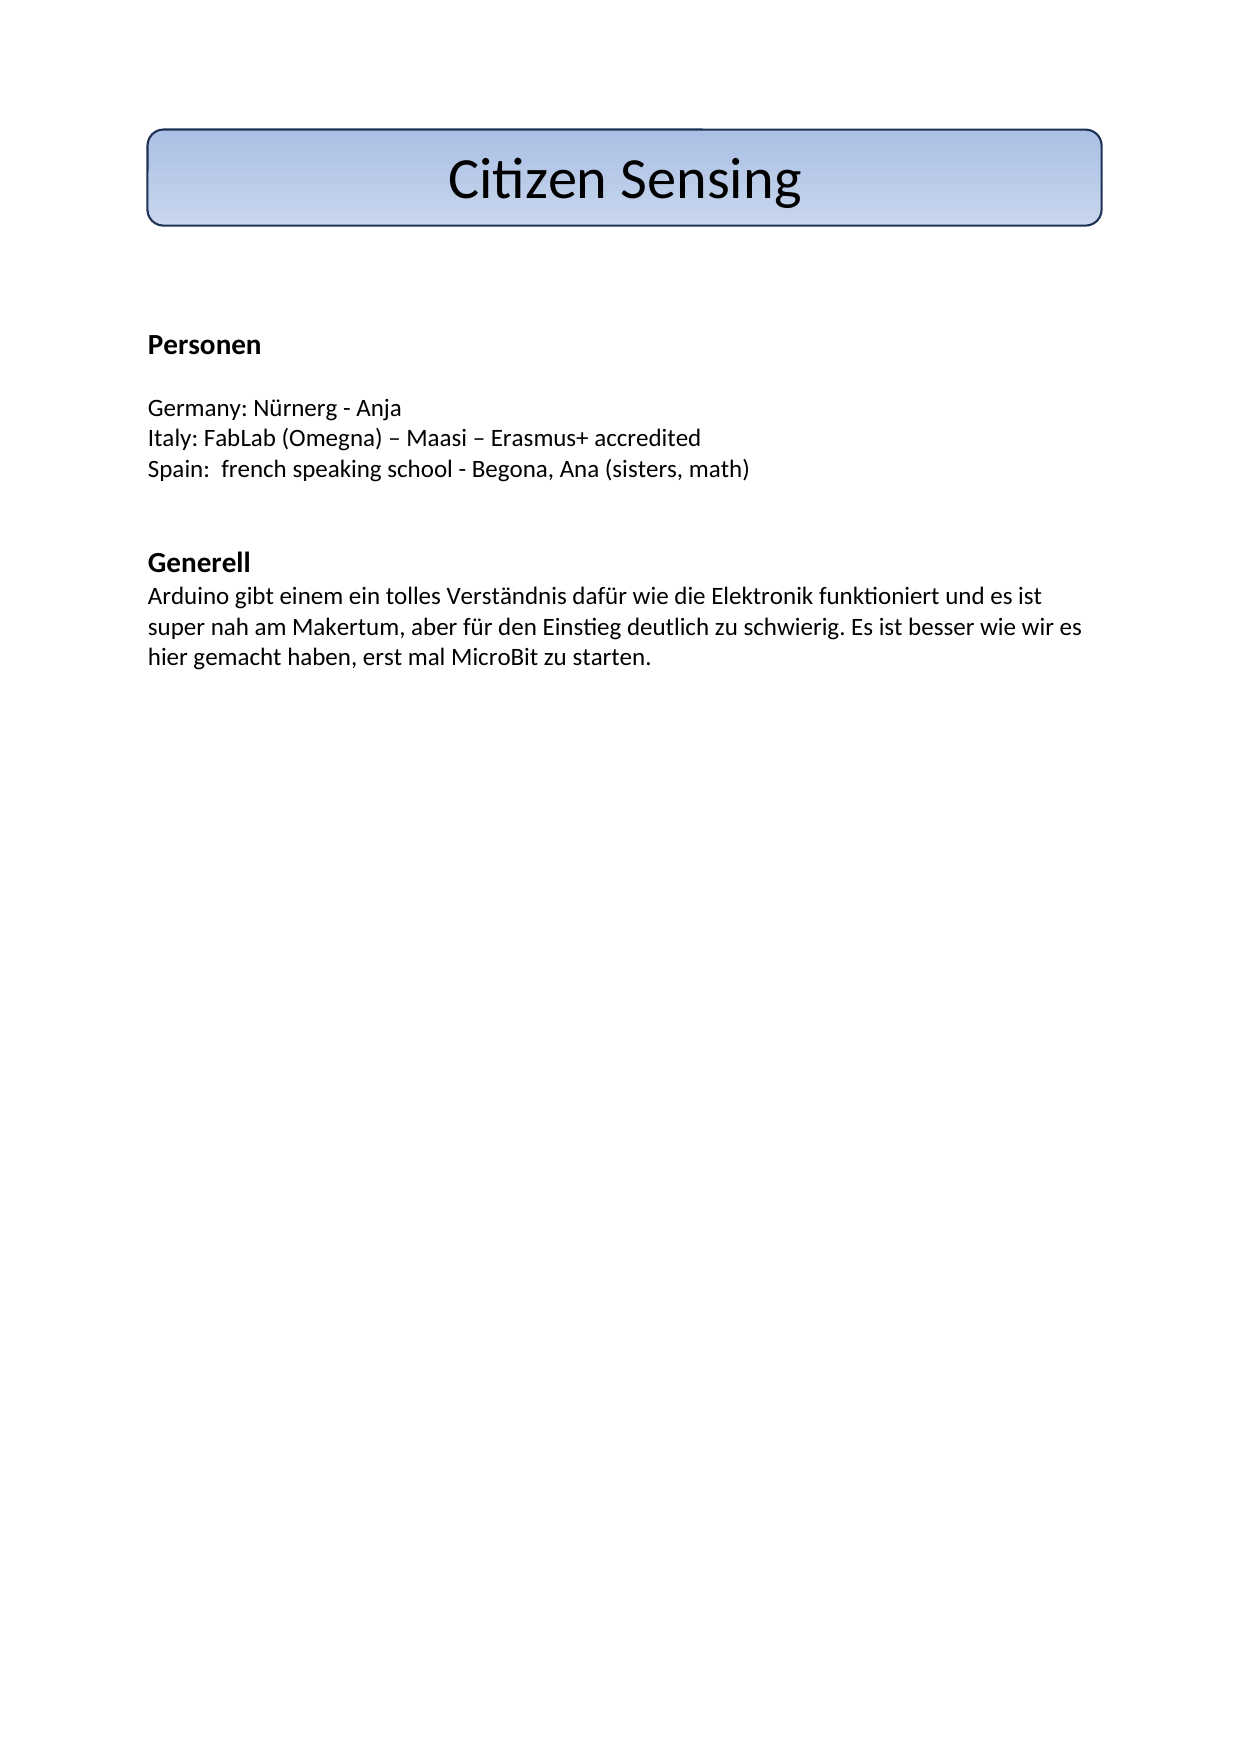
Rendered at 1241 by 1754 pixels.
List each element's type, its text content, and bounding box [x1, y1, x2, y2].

text Germany: Nürnerg - Anja [148, 392, 1093, 422]
text Generell [148, 544, 1093, 580]
text Italy: FabLab (Omegna) – Maasi – Erasmus+ accredited [148, 422, 1093, 453]
text Personen [148, 326, 1093, 361]
text Arduino gibt einem ein tolles Verständnis dafür wie die Elektronik funktioniert und es ist super nah am Makertum, aber für den Einstieg deutlich zu schwierig. Es ist besser wie wir es hier gemacht haben, erst mal MicroBit zu starten. [148, 580, 1093, 672]
text Spain: french speaking school - Begona, Ana (sisters, math) [148, 453, 1093, 483]
